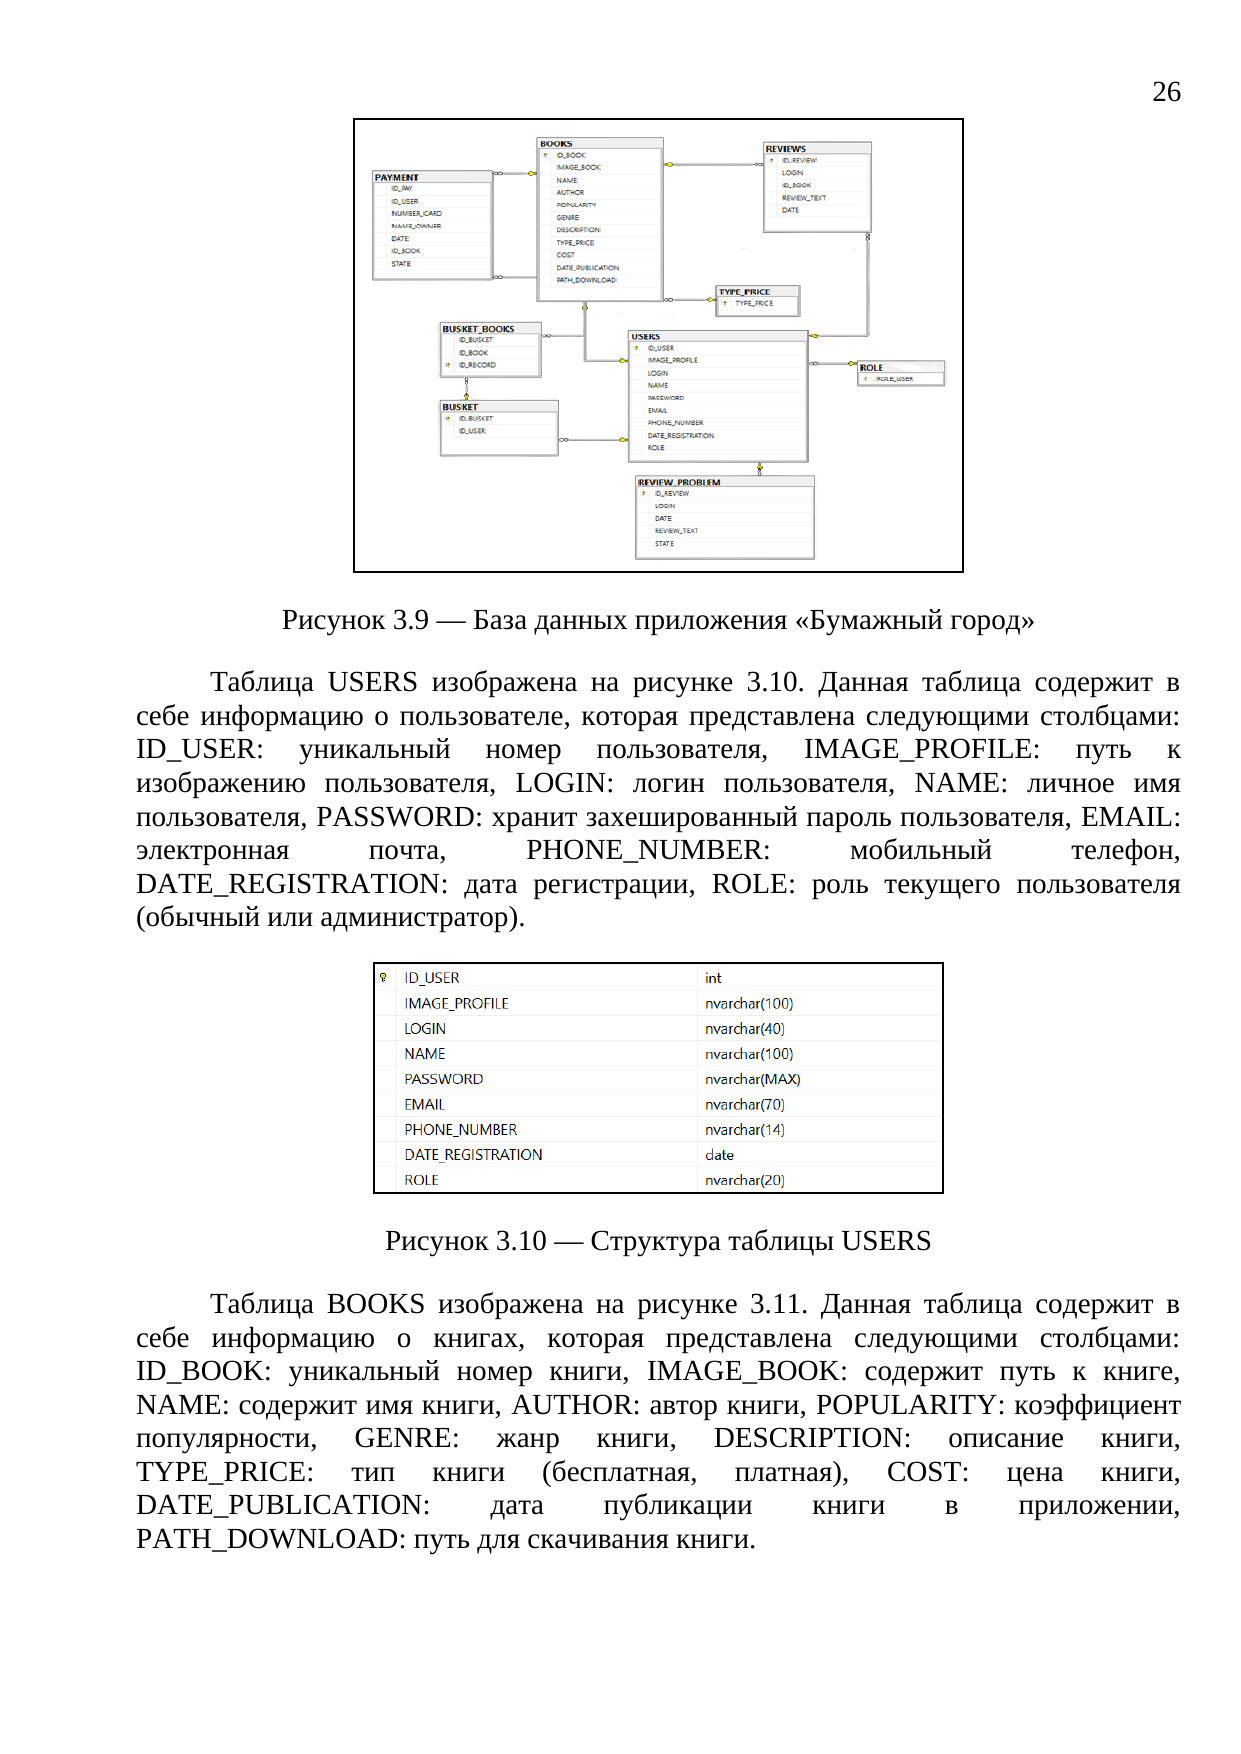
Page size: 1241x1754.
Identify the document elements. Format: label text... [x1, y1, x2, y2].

text Таблица BOOKS изображена на рисунке 3.11. Данная таблица содержит в себе информацию о книгах, которая представлена следующими столбцами: ID_BOOK: уникальный номер книги, IMAGE_BOOK: содержит путь к книге, NAME: содержит имя книги, AUTHOR: автор книги, POPULARITY: коэффициент популярности, GENRE: жанр книги, DESCRIPTION: описание книги, TYPE_PRICE: тип книги (бесплатная, платная), COST: цена книги, DATE_PUBLICATION: дата публикации книги в приложении, PATH_DOWNLOAD: путь для скачивания книги. [136, 1286, 1181, 1554]
text Таблица USERS изображена на рисунке 3.10. Данная таблица содержит в себе информацию о пользователе, которая представлена следующими столбцами: ID_USER: уникальный номер пользователя, IMAGE_PROFILE: путь к изображению пользователя, LOGIN: логин пользователя, NAME: личное имя пользователя, PASSWORD: хранит захешированный пароль пользователя, EMAIL: электронная почта, PHONE_NUMBER: мобильный телефон, DATE_REGISTRATION: дата регистрации, ROLE: роль текущего пользователя (обычный или администратор). [136, 664, 1181, 933]
text Рисунок 3.10 — Структура таблицы USERS [136, 1223, 1181, 1257]
text Рисунок 3.9 — База данных приложения «Бумажный город» [136, 602, 1181, 635]
picture [355, 120, 962, 571]
picture [375, 964, 942, 1192]
